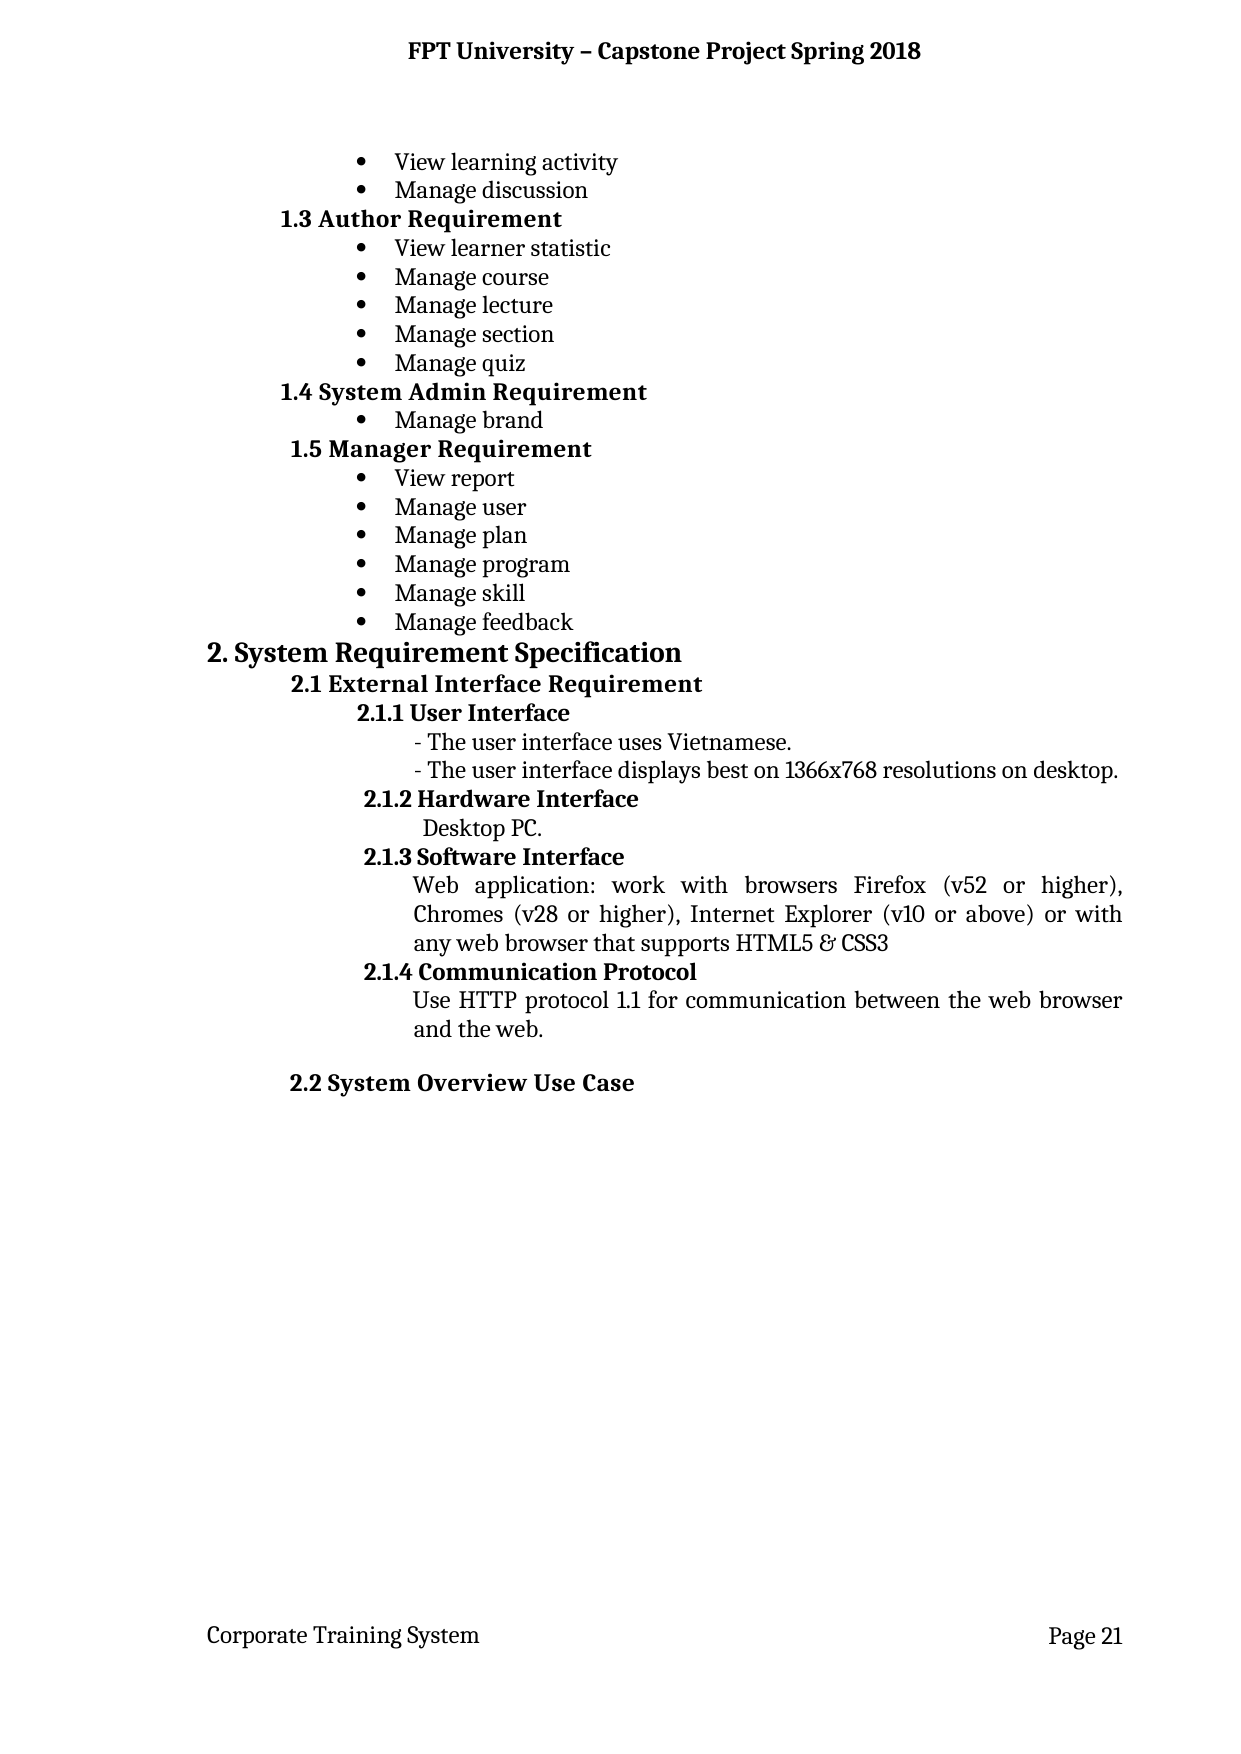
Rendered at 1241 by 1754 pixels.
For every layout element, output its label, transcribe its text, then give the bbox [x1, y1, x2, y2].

text 2.1.4 Communication Protocol [216, 957, 1124, 986]
list Manage section [357, 320, 1124, 349]
list Manage brand [357, 406, 1124, 435]
text 2.1 External Interface Requirement [216, 670, 1124, 699]
list View learning activity [357, 148, 1124, 176]
list Manage skill [357, 579, 1122, 608]
text 2.1.2 Hardware Interface [216, 785, 1124, 814]
list Manage program [357, 550, 1122, 579]
text 1.4 System Admin Requirement [281, 378, 1124, 406]
text Desktop PC. [216, 814, 1124, 842]
list Manage plan [357, 521, 1122, 550]
text - The user interface uses Vietnamese. [357, 727, 1124, 756]
list Manage quiz [357, 349, 1124, 378]
text Use HTTP protocol 1.1 for communication between the web browser and the web. [412, 986, 1124, 1044]
text 1.3 Author Requirement [281, 205, 1124, 234]
list Manage course [357, 263, 1124, 291]
list Manage user [357, 493, 1122, 521]
list View report [357, 464, 1122, 493]
text 2.1.3 Software Interface [216, 842, 1124, 871]
text Web application: work with browsers Firefox (v52 or higher), Chromes (v28 or higher), Internet Explorer (v10 or above) or with any web browser that supports HTML5 & CSS3 [412, 871, 1124, 957]
text - The user interface displays best on 1366x768 resolutions on desktop. [413, 756, 1124, 785]
list Manage lecture [357, 291, 1124, 320]
text 2.1.1 User Interface [282, 699, 1124, 727]
text 1.5 Manager Requirement [216, 435, 1124, 464]
text 2.2 System Overview Use Case [216, 1069, 1124, 1097]
list Manage discussion [357, 176, 1124, 205]
list View learner statistic [357, 234, 1124, 263]
list Manage feedback [357, 608, 1122, 636]
text 2. System Requirement Specification [207, 636, 1122, 670]
